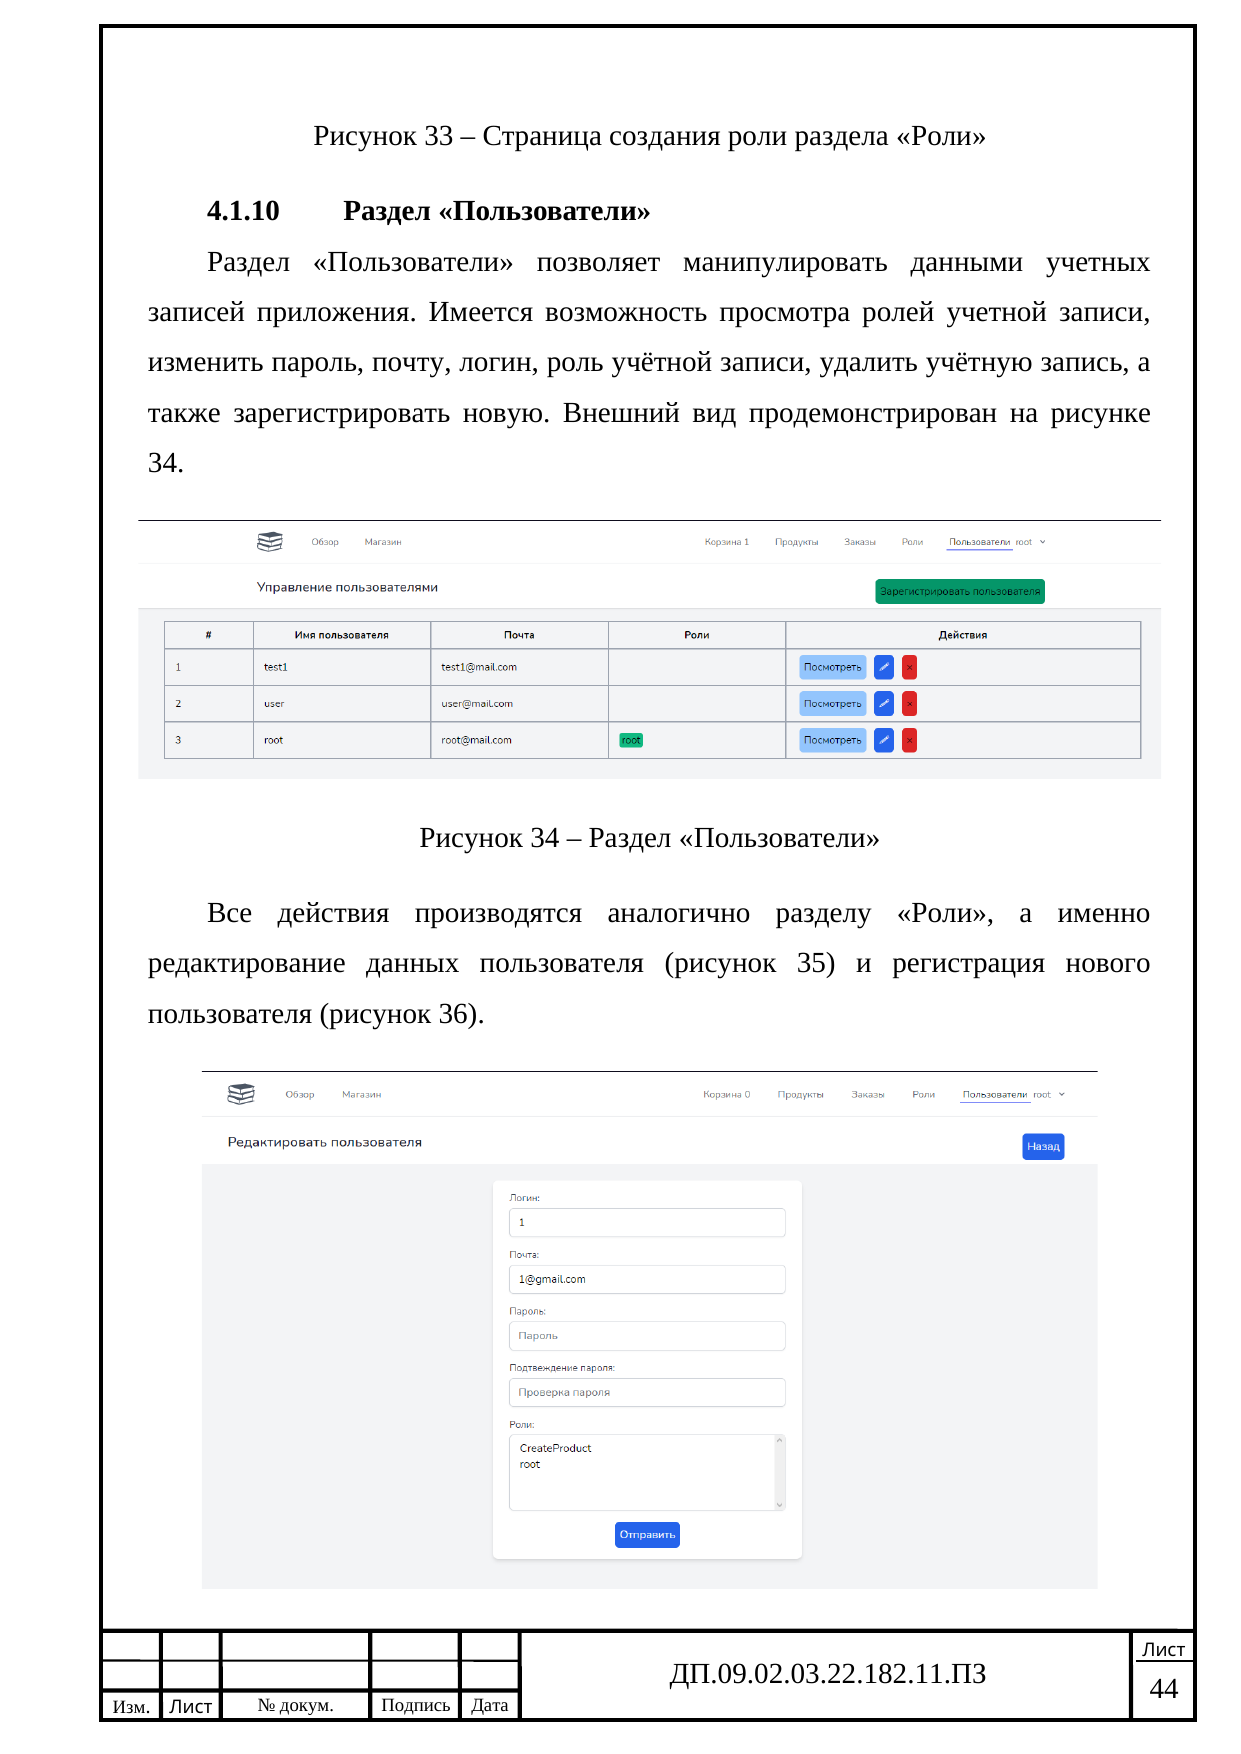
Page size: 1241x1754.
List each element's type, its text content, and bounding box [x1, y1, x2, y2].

text Рисунок 33 – Страница создания роли раздела «Роли» [118, 118, 1181, 152]
list Раздел «Пользователи» [148, 193, 1181, 227]
text Все действия производятся аналогично разделу «Роли», а именно редактирование данных пользователя (рисунок 35) и регистрация нового пользователя (рисунок 36). [148, 895, 1152, 1029]
text Рисунок 34 – Раздел «Пользователи» [118, 820, 1181, 853]
picture [201, 1071, 1098, 1589]
text Раздел «Пользователи» позволяет манипулировать данными учетных записей приложения. Имеется возможность просмотра ролей учетной записи, изменить пароль, почту, логин, роль учётной записи, удалить учётную запись, а также зарегистрировать новую. Внешний вид продемонстрирован на рисунке 34. [148, 244, 1152, 478]
picture [138, 520, 1162, 779]
